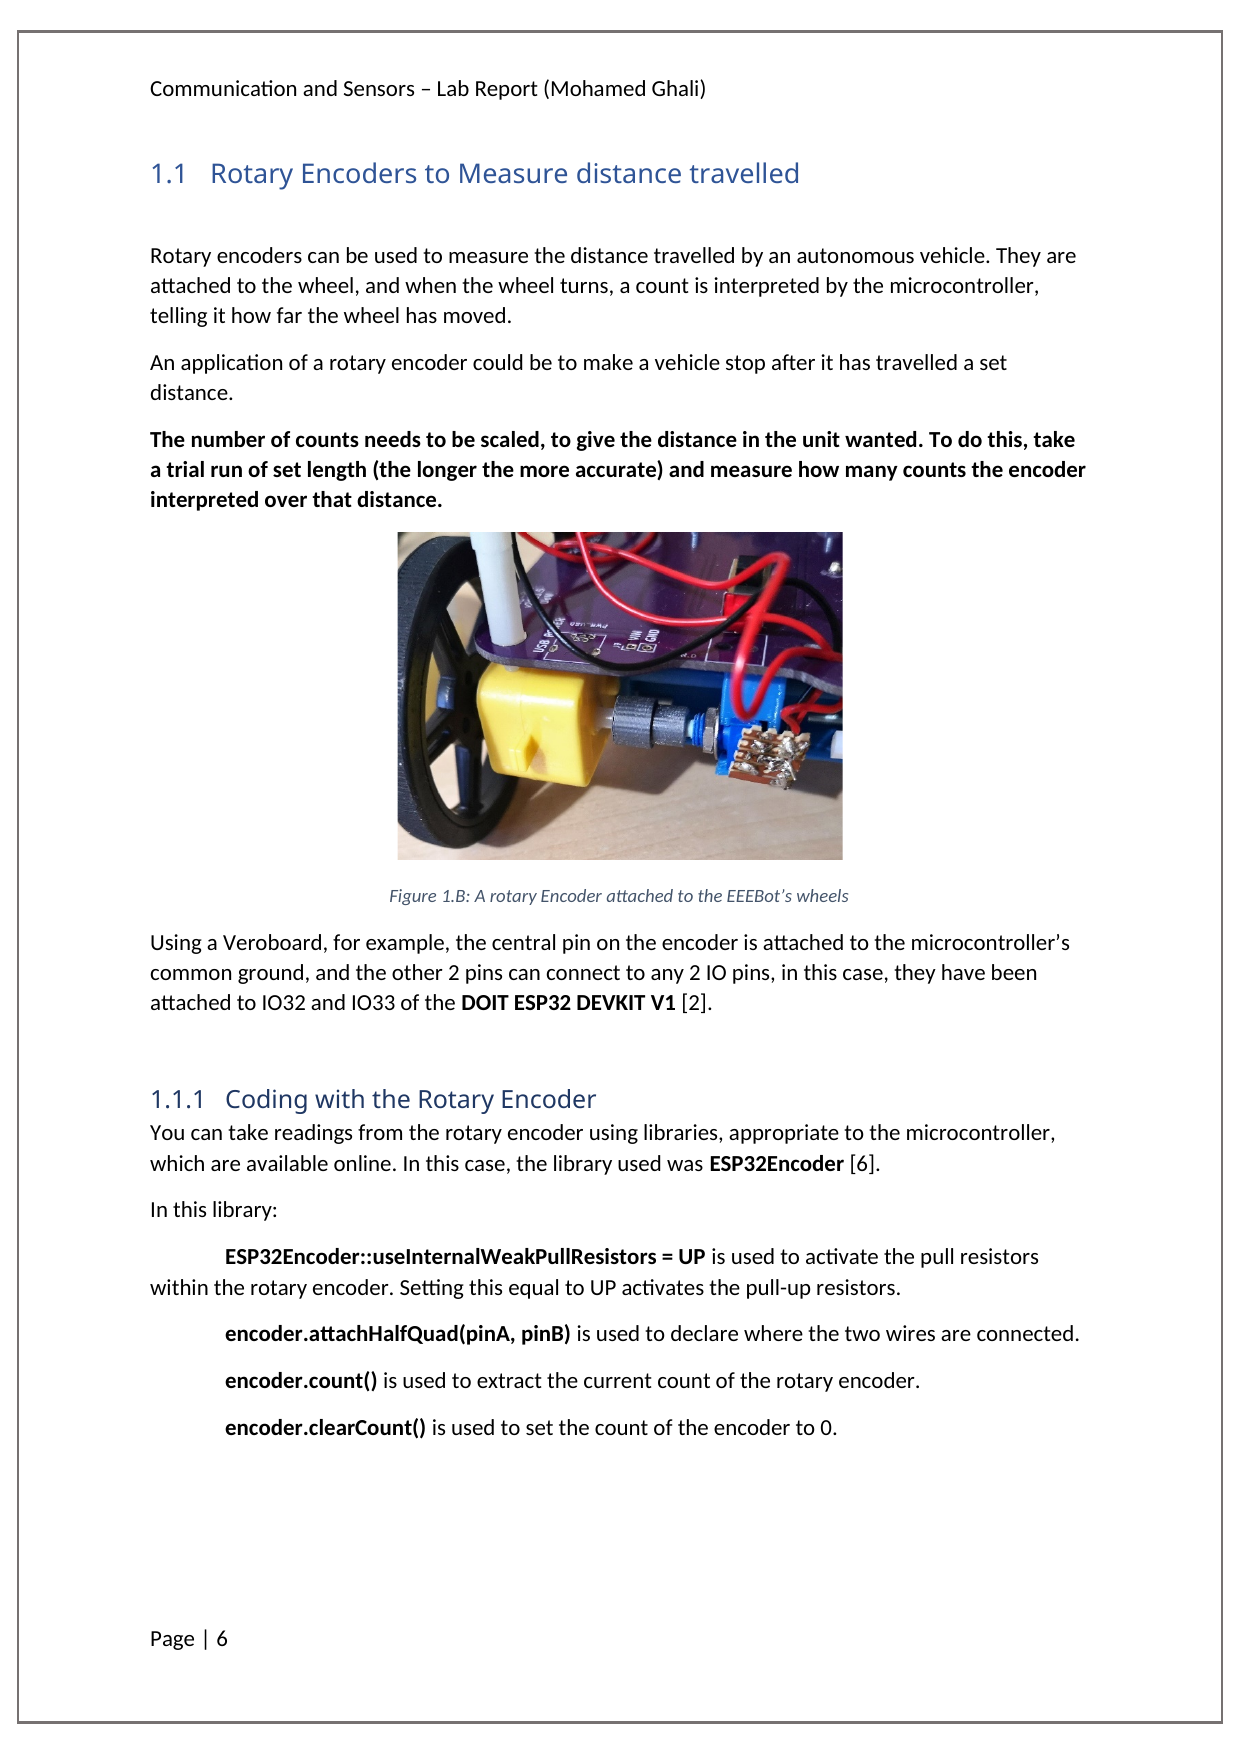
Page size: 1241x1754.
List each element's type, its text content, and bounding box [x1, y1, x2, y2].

text The number of counts needs to be scaled, to give the distance in the unit wanted. To do this, take a trial run of set length (the longer the more accurate) and measure how many counts the encoder interpreted over that distance. [150, 425, 1090, 514]
text You can take readings from the rotary encoder using libraries, appropriate to the microcontroller, which are available online. In this case, the library used was ESP32Encoder. [150, 1118, 1090, 1177]
text An application of a rotary encoder could be to make a vehicle stop after it has travelled a set distance. [150, 348, 1090, 406]
text Using a Veroboard, for example, the central pin on the encoder is attached to the microcontroller’s common ground, and the other 2 pins can connect to any 2 IO pins, in this case, they have been attached to IO32 and IO33 of the DOIT ESP32 DEVKIT V1. [150, 928, 1090, 1016]
text encoder.attachHalfQuad(pinA, pinB) is used to declare where the two wires are connected. [150, 1319, 1090, 1348]
text Rotary encoders can be used to measure the distance travelled by an autonomous vehicle. They are attached to the wheel, and when the wheel turns, a count is interpreted by the microcontroller, telling it how far the wheel has moved. [150, 241, 1090, 329]
subtitle Rotary Encoders to Measure distance travelled [150, 154, 1090, 191]
subtitle Coding with the Rotary Encoder [150, 1082, 1090, 1116]
text encoder.clearCount() is used to set the count of the encoder to 0. [150, 1413, 1090, 1441]
text ESP32Encoder::useInternalWeakPullResistors = UP is used to activate the pull resistors within the rotary encoder. Setting this equal to UP activates the pull-up resistors. [150, 1242, 1090, 1301]
picture [397, 532, 843, 860]
text encoder.count() is used to extract the current count of the rotary encoder. [150, 1366, 1090, 1394]
text In this library: [150, 1196, 1090, 1224]
